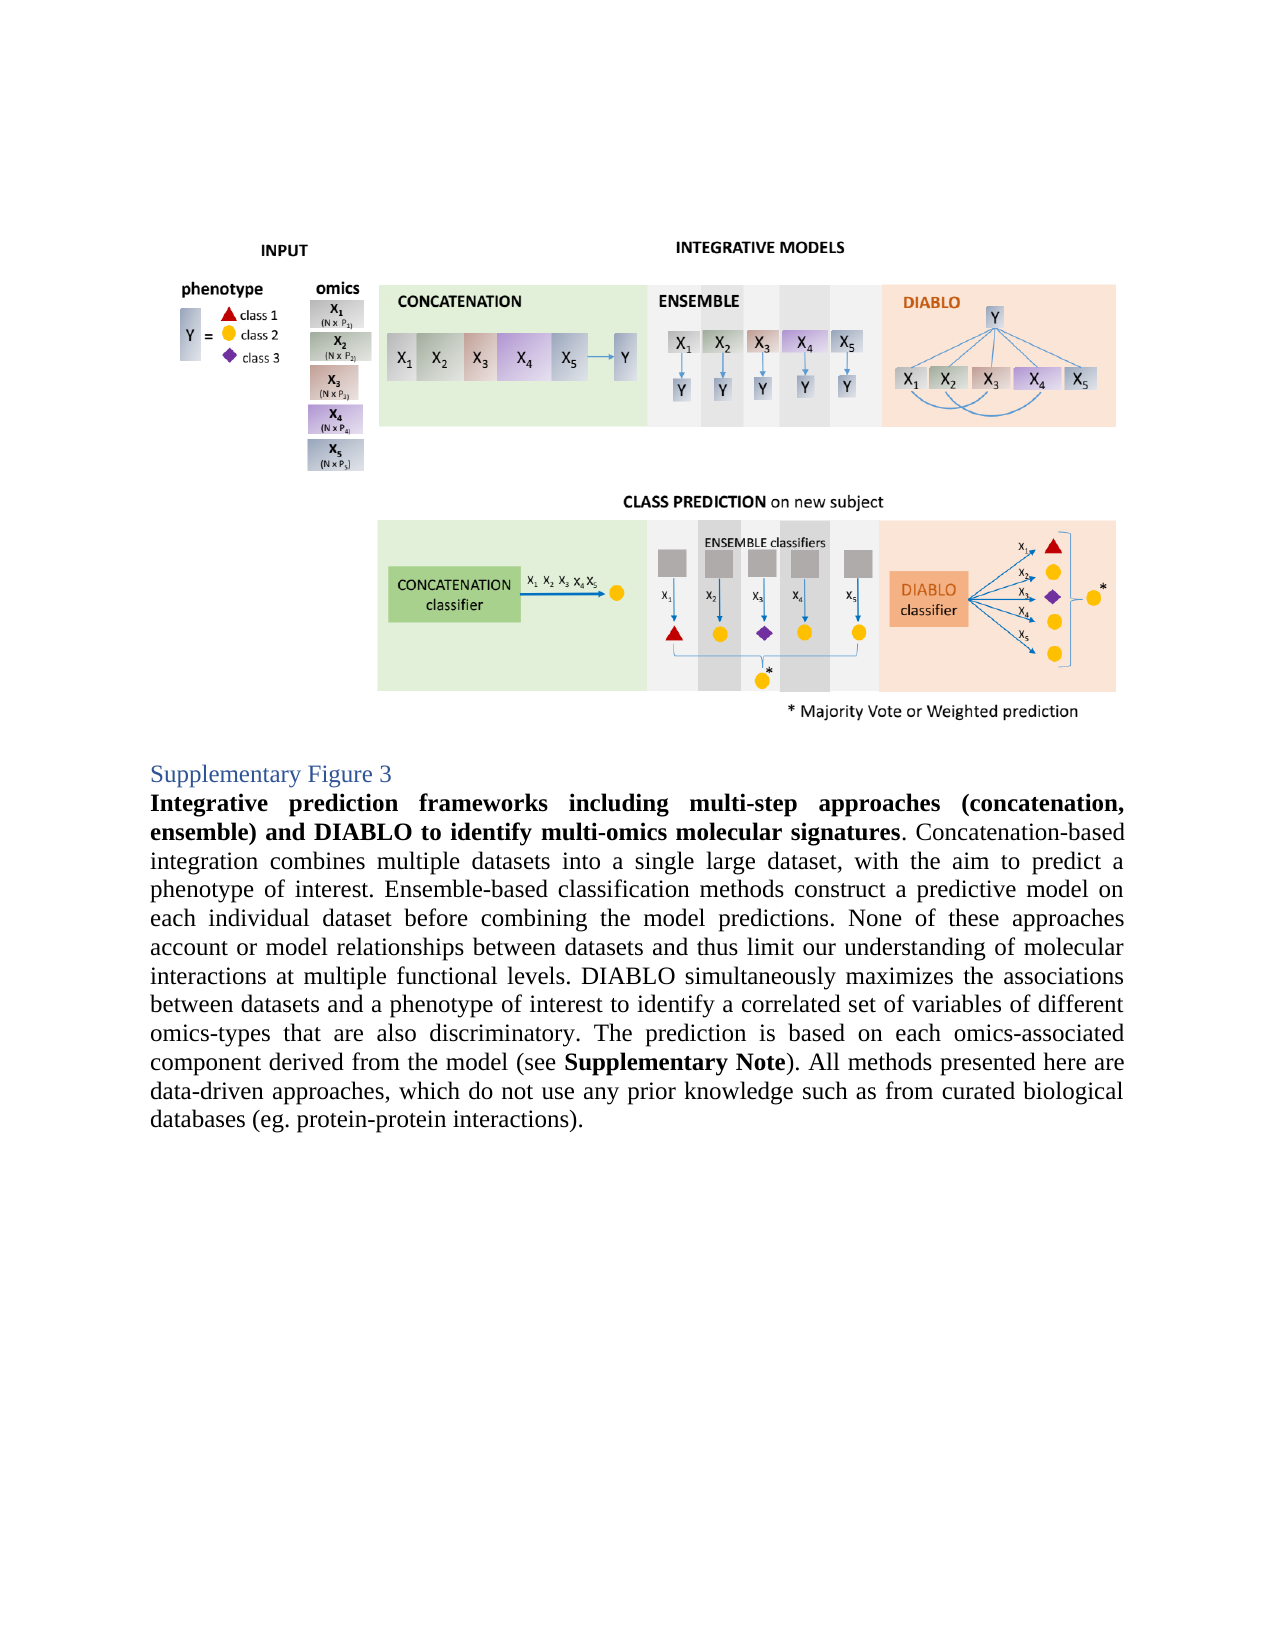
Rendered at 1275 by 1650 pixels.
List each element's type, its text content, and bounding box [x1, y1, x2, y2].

subtitle Supplementary Figure 3 [150, 759, 1125, 788]
text Integrative prediction frameworks including multi-step approaches (concatenation, ensemble) and DIABLO to identify multi-omics molecular signatures. Concatenation-based integration combines multiple datasets into a single large dataset, with the aim to predict a phenotype of interest. Ensemble-based classification methods construct a predictive model on each individual dataset before combining the model predictions. None of these approaches account or model relationships between datasets and thus limit our understanding of molecular interactions at multiple functional levels. DIABLO simultaneously maximizes the associations between datasets and a phenotype of interest to identify a correlated set of variables of different omics-types that are also discriminatory. The prediction is based on each omics-associated component derived from the model (see Supplementary Note). All methods presented here are data-driven approaches, which do not use any prior knowledge such as from curated biological databases (eg. protein-protein interactions). [150, 788, 1125, 1133]
